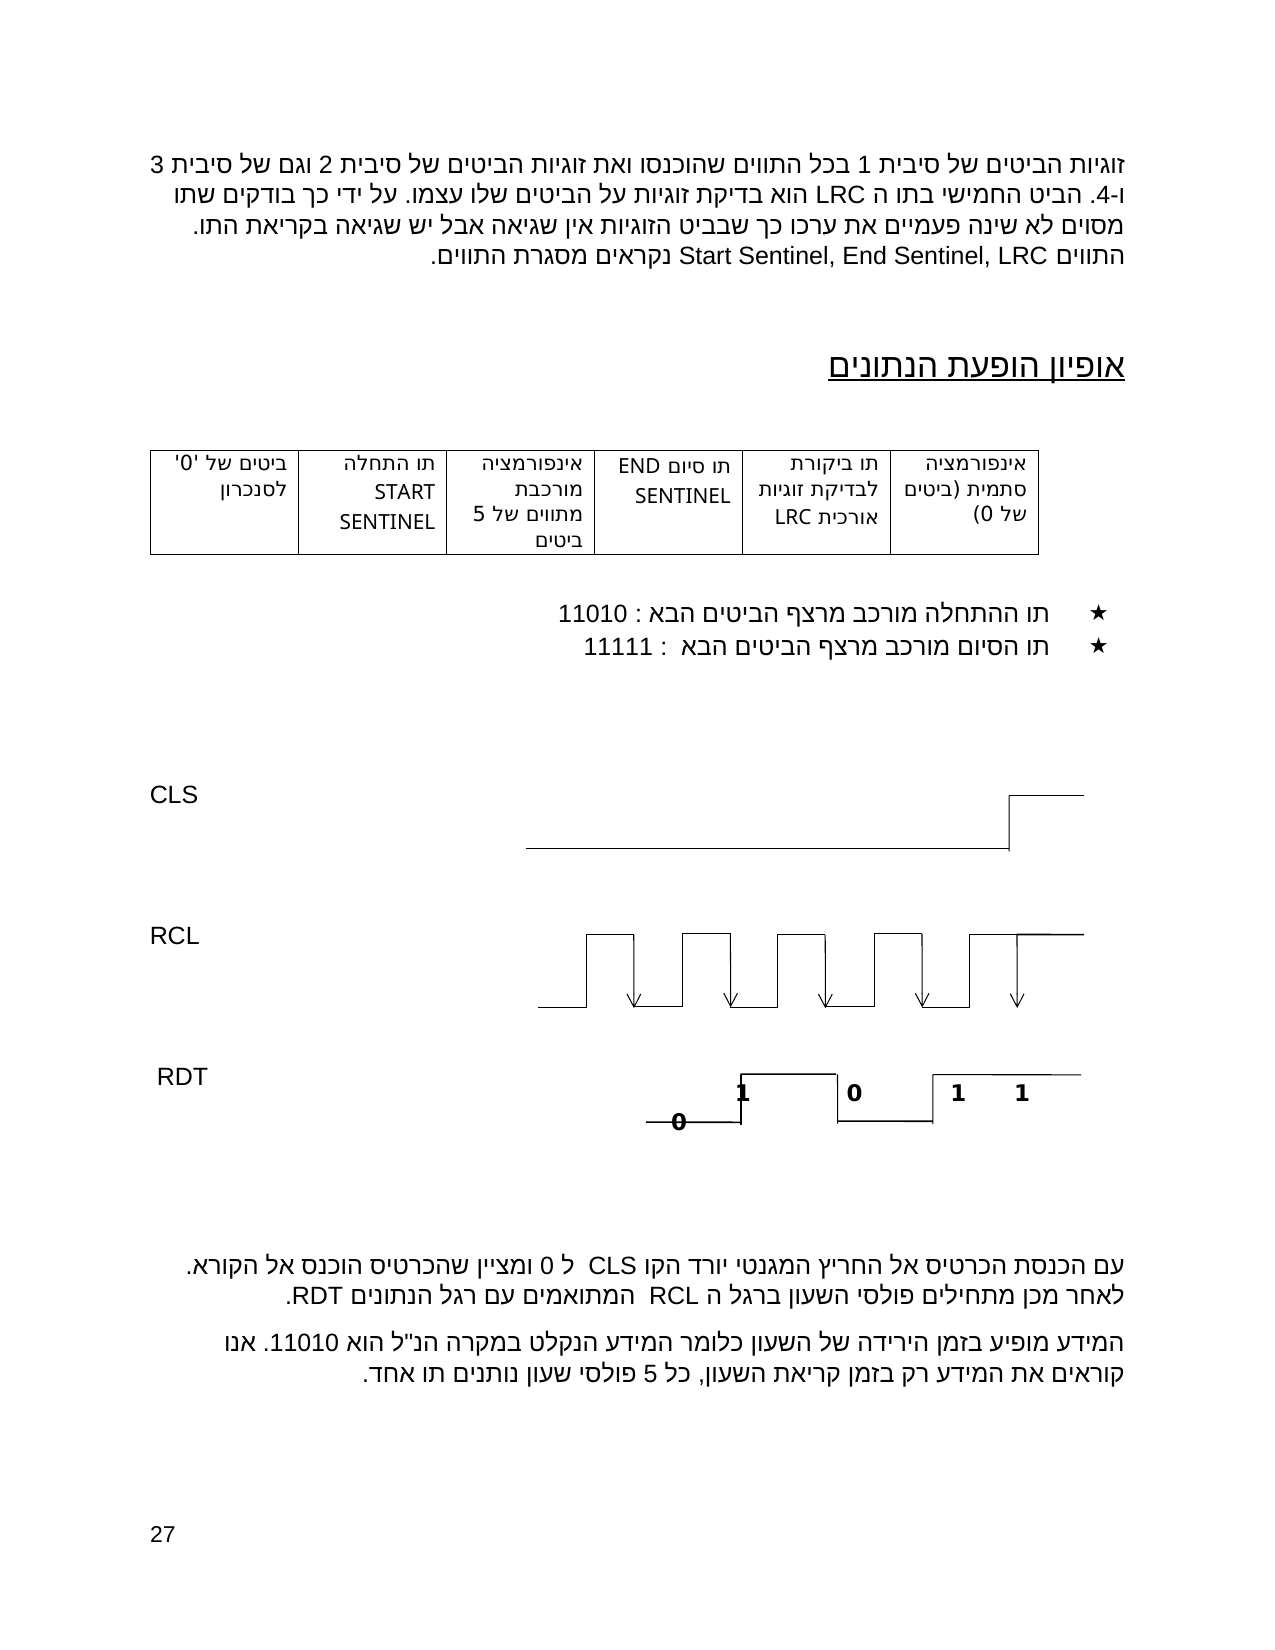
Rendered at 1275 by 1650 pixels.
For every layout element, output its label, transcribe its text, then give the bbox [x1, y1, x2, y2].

table_header תו סיום END SENTINEL [595, 451, 742, 554]
list תו הסיום מורכב מרצף הביטים הבא : 11111 [150, 632, 1087, 661]
text אופיון הופעת הנתונים [150, 346, 1125, 384]
text RCL [150, 921, 1125, 950]
table_header אינפורמציה מורכבת מתווים של 5 ביטים [447, 451, 594, 554]
text עם הכנסת הכרטיס אל החריץ המגנטי יורד הקו CLS ל 0 ומציין שהכרטיס הוכנס אל הקורא. לאחר מכן מתחילים פולסי השעון ברגל ה RCL המתואמים עם רגל הנתונים RDT. [150, 1251, 1125, 1310]
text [150, 150, 1125, 270]
table_header ביטים של '0' לסנכרון [151, 451, 298, 554]
text המידע מופיע בזמן הירידה של השעון כלומר המידע הנקלט במקרה הנ"ל הוא 11010. אנו קוראים את המידע רק בזמן קריאת השעון, כל 5 פולסי שעון נותנים תו אחד. [150, 1328, 1125, 1387]
table_header תו ביקורת לבדיקת זוגיות אורכית LRC [743, 451, 890, 554]
table_header תו התחלה START SENTINEL [299, 451, 446, 554]
text RDT [150, 1062, 1125, 1091]
table_header אינפורמציה סתמית (ביטים של 0) [891, 451, 1038, 554]
text CLS [150, 780, 1125, 809]
list תו ההתחלה מורכב מרצף הביטים הבא : 11010 [150, 599, 1087, 627]
